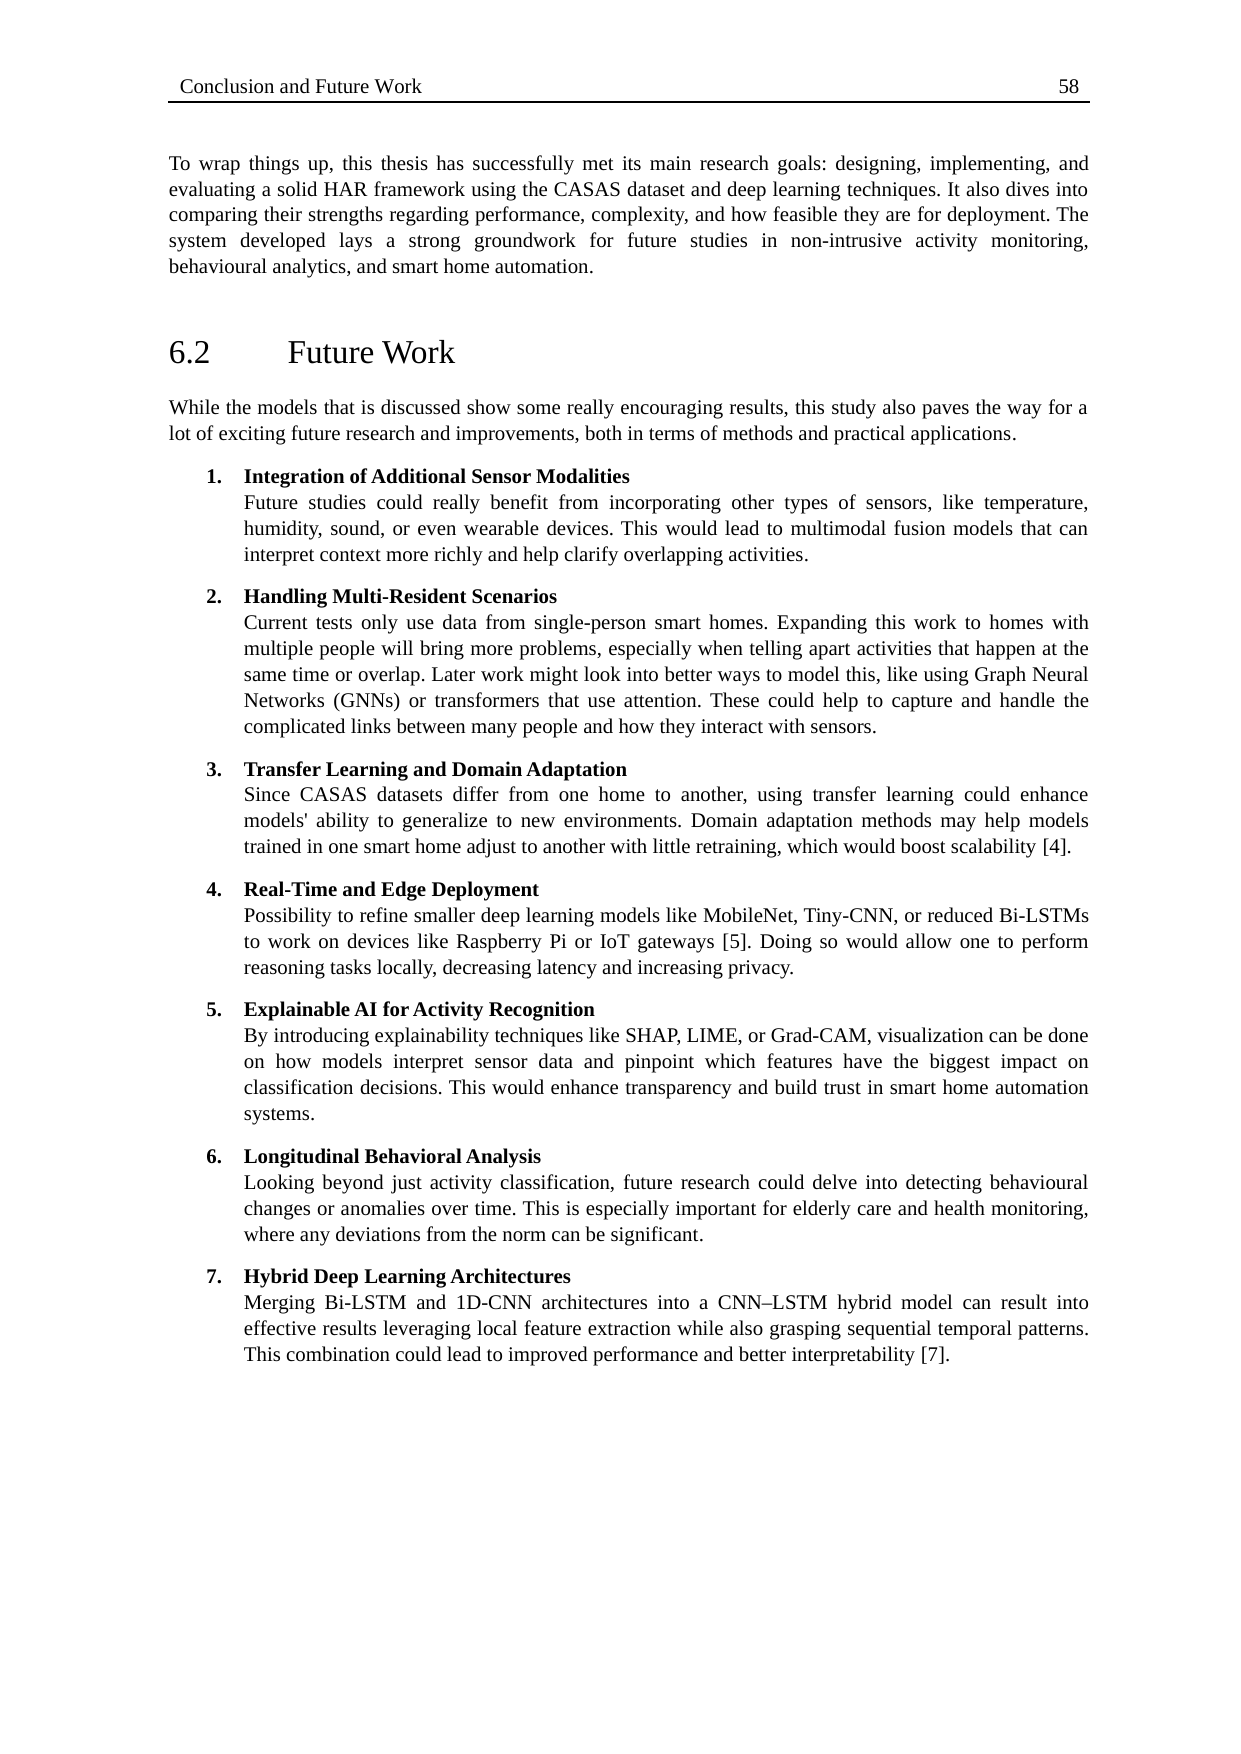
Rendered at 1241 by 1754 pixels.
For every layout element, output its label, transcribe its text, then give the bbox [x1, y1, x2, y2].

text Future studies could really benefit from incorporating other types of sensors, like temperature, humidity, sound, or even wearable devices. This would lead to multimodal fusion models that can interpret context more richly and help clarify overlapping activities. [244, 490, 1090, 566]
list Transfer Learning and Domain Adaptation [206, 756, 1090, 781]
list Hybrid Deep Learning Architectures [206, 1264, 1090, 1288]
list Longitudinal Behavioral Analysis [206, 1144, 1090, 1168]
text Looking beyond just activity classification, future research could delve into detecting behavioural changes or anomalies over time. This is especially important for elderly care and health monitoring, where any deviations from the norm can be significant. [244, 1169, 1090, 1246]
text While the models that is discussed show some really encouraging results, this study also paves the way for a lot of exciting future research and improvements, both in terms of methods and practical applications. [169, 395, 1090, 445]
subtitle Future Work [169, 330, 1090, 370]
list Handling Multi-Resident Scenarios [206, 584, 1090, 608]
text Since CASAS datasets differ from one home to another, using transfer learning could enhance models' ability to generalize to new environments. Domain adaptation methods may help models trained in one smart home adjust to another with little retraining, which would boost scalability [4]. [244, 782, 1090, 858]
list Explainable AI for Activity Recognition [206, 997, 1090, 1021]
text To wrap things up, this thesis has successfully met its main research goals: designing, implementing, and evaluating a solid HAR framework using the CASAS dataset and deep learning techniques. It also dives into comparing their strengths regarding performance, complexity, and how feasible they are for deployment. The system developed lays a strong groundwork for future studies in non-intrusive activity monitoring, behavioural analytics, and smart home automation. [169, 151, 1090, 278]
list Integration of Additional Sensor Modalities [206, 464, 1090, 488]
text Merging Bi-LSTM and 1D-CNN architectures into a CNN–LSTM hybrid model can result into effective results leveraging local feature extraction while also grasping sequential temporal patterns. This combination could lead to improved performance and better interpretability [7]. [244, 1290, 1090, 1366]
text Current tests only use data from single-person smart homes. Expanding this work to homes with multiple people will bring more problems, especially when telling apart activities that happen at the same time or overlap. Later work might look into better ways to model this, like using Graph Neural Networks (GNNs) or transformers that use attention. These could help to capture and handle the complicated links between many people and how they interact with sensors. [244, 610, 1090, 738]
text By introducing explainability techniques like SHAP, LIME, or Grad-CAM, visualization can be done on how models interpret sensor data and pinpoint which features have the biggest impact on classification decisions. This would enhance transparency and build trust in smart home automation systems. [244, 1023, 1090, 1125]
text Possibility to refine smaller deep learning models like MobileNet, Tiny-CNN, or reduced Bi-LSTMs to work on devices like Raspberry Pi or IoT gateways [5]. Doing so would allow one to perform reasoning tasks locally, decreasing latency and increasing privacy. [244, 903, 1090, 979]
list Real-Time and Edge Deployment [206, 877, 1090, 901]
